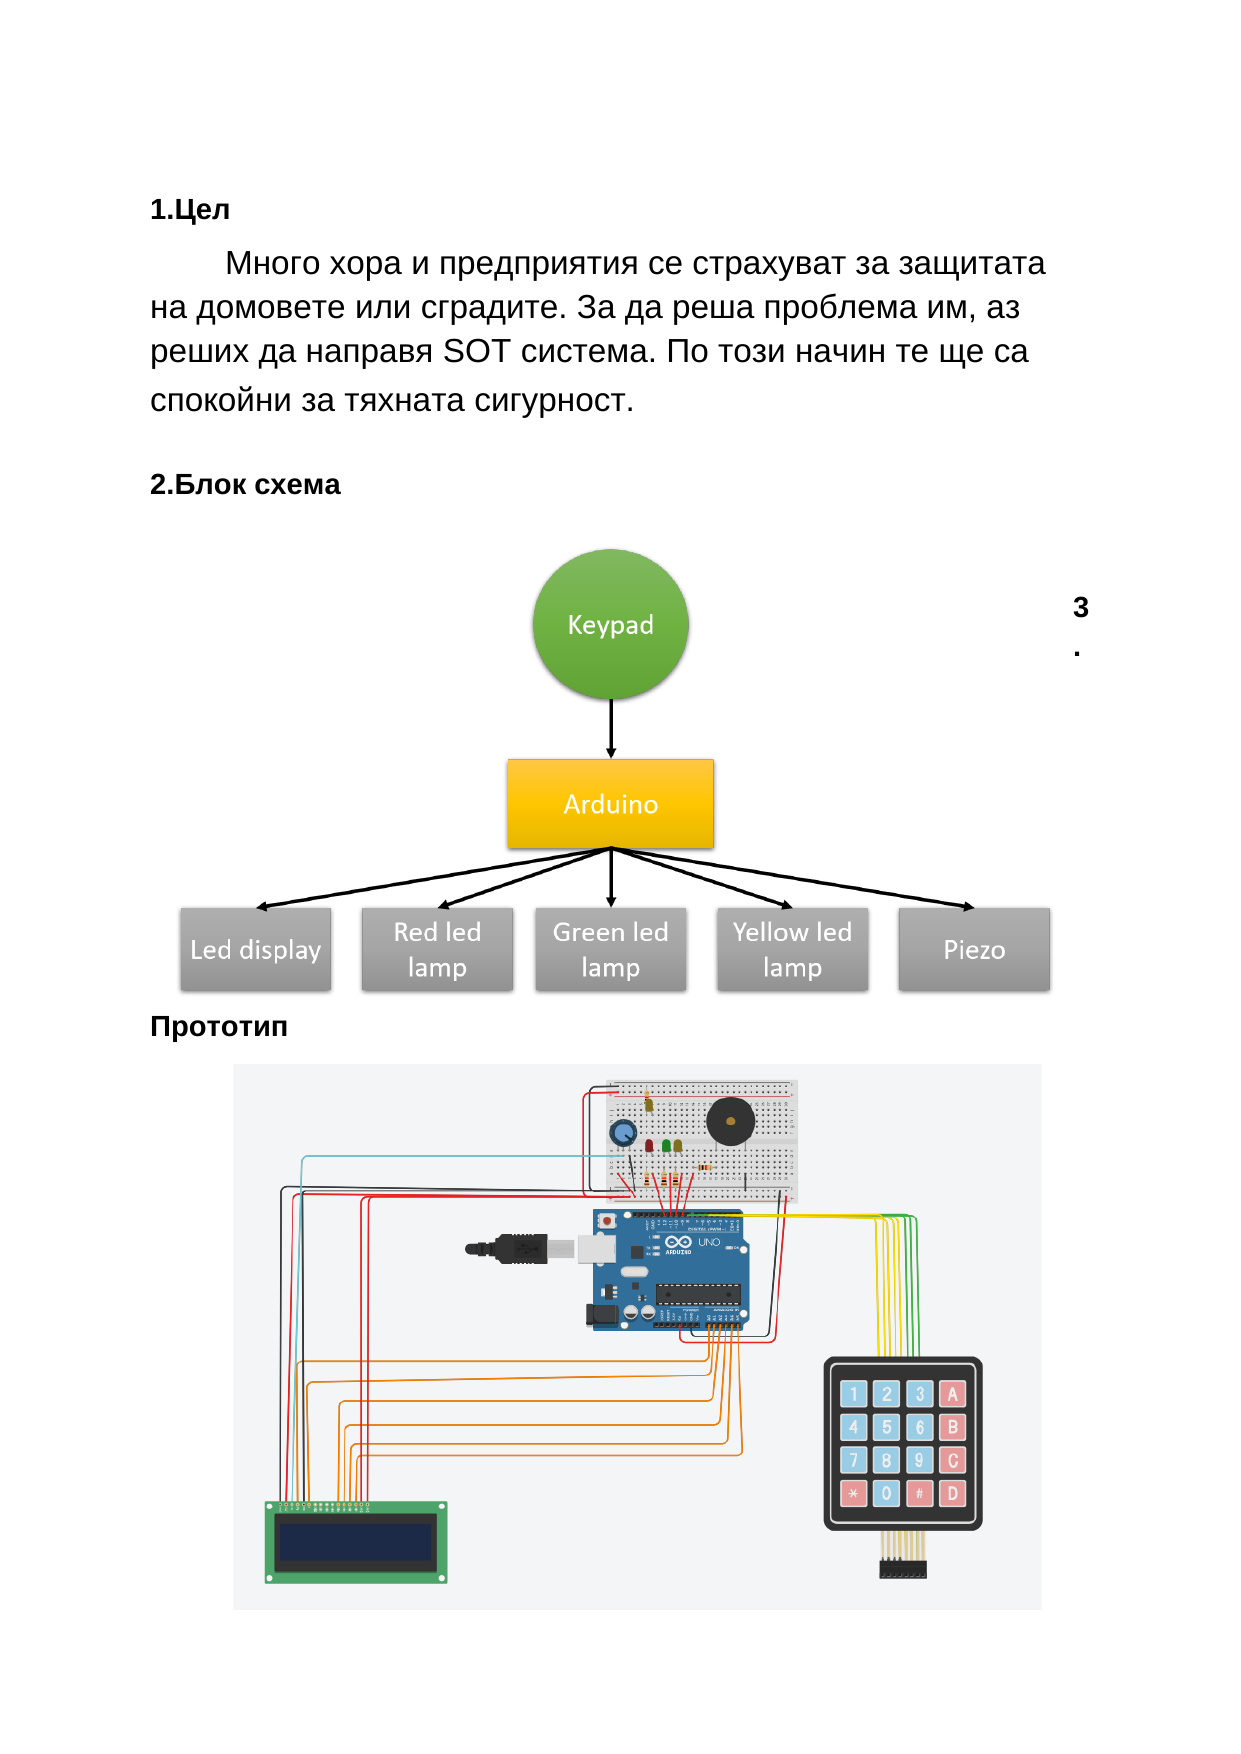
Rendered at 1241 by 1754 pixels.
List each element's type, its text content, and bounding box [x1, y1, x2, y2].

subtitle 1.Цел [150, 192, 1090, 225]
picture [166, 546, 1055, 1009]
text Много хора и предприятия се страхуват за защитата на домовете или сградите. За да реша проблема им, аз реших да направя SOT система. По този начин те ще са спокойни за тяхната сигурност. [150, 243, 1090, 419]
subtitle 2.Блок схема [150, 467, 1090, 501]
picture [233, 1064, 1042, 1610]
